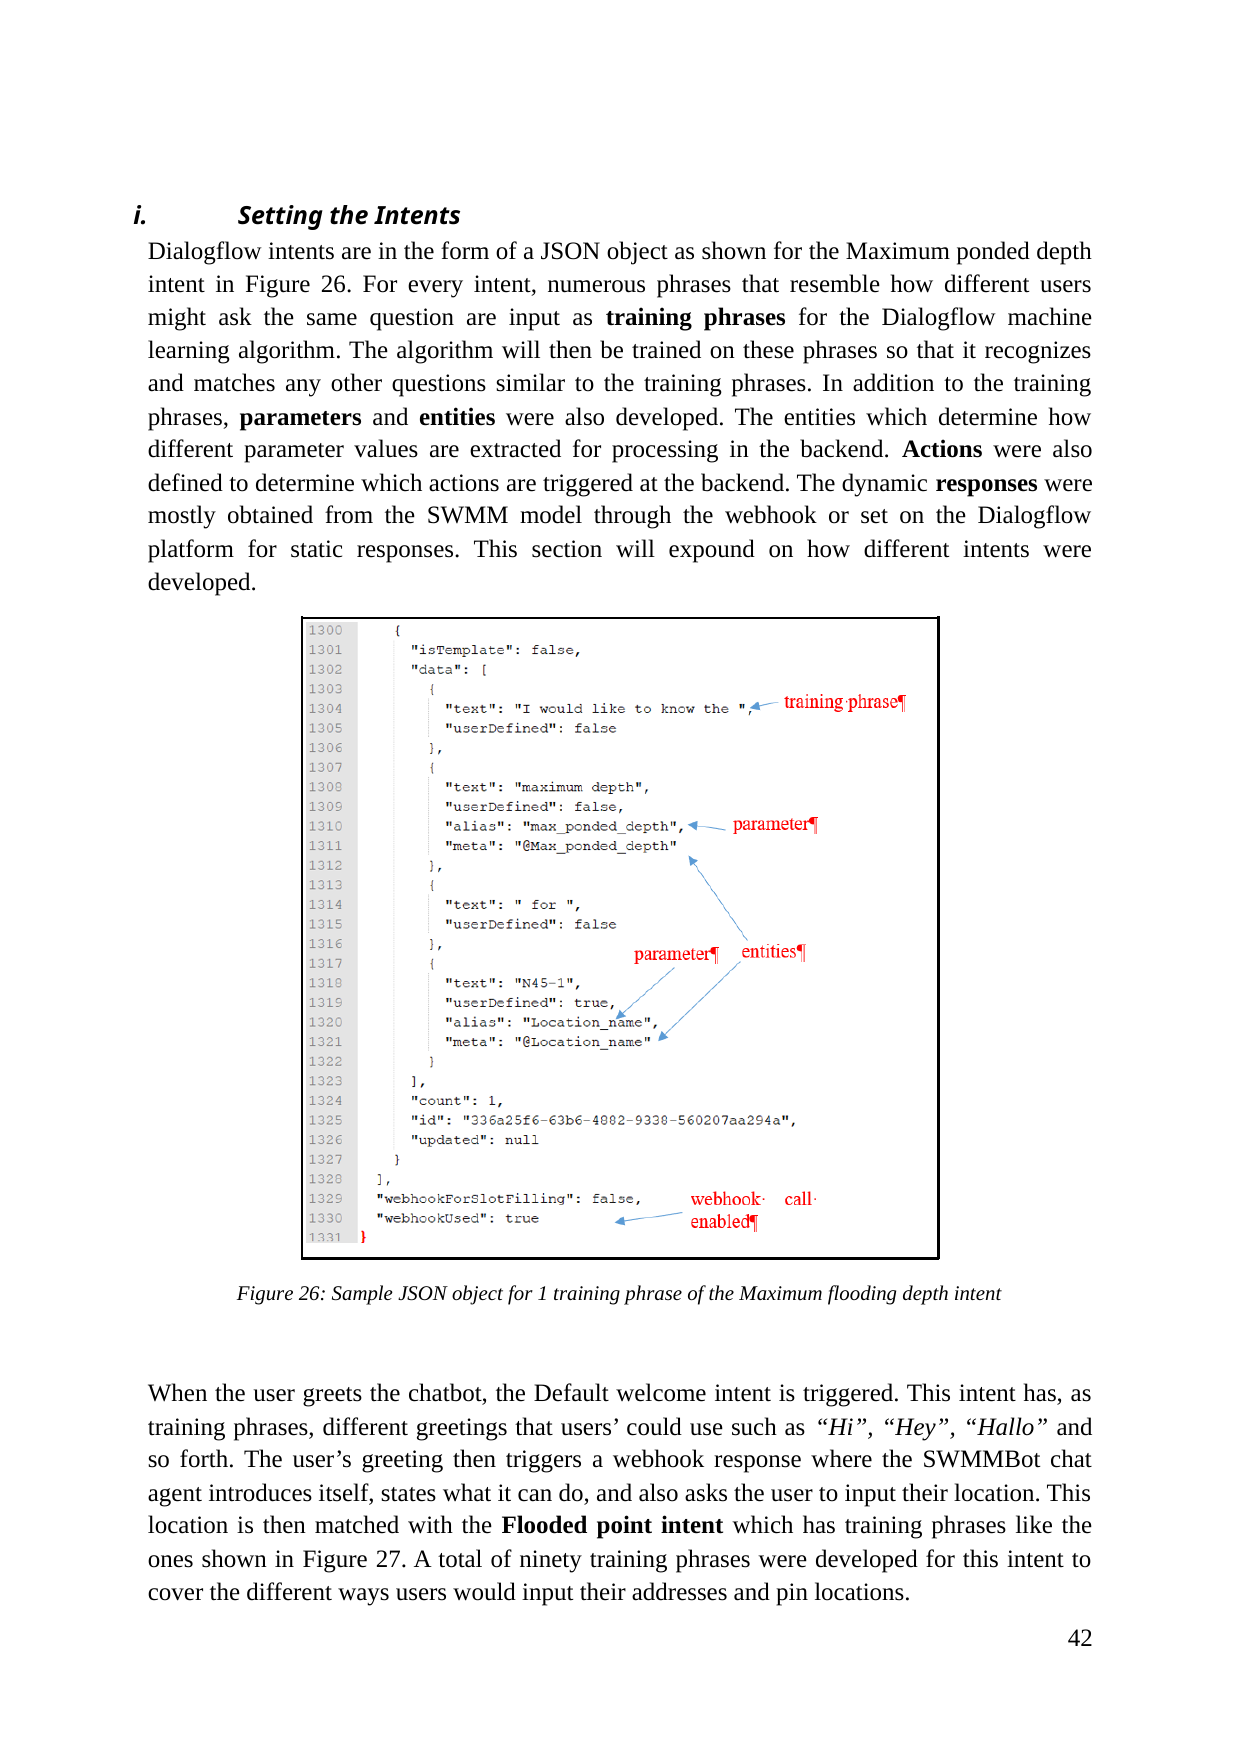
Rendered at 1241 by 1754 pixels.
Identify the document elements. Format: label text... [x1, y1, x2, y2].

subtitle Setting the Intents [148, 197, 1093, 231]
text Dialogflow intents are in the form of a JSON object as shown for the Maximum ponded depth intent in Figure 26. For every intent, numerous phrases that resemble how different users might ask the same question are input as training phrases for the Dialogflow machine learning algorithm. The algorithm will then be trained on these phrases so that it recognizes and matches any other questions similar to the training phrases. In addition to the training phrases, parameters and entities were also developed. The entities which determine how different parameter values are extracted for processing in the backend. Actions were also defined to determine which actions are triggered at the backend. The dynamic responses were mostly obtained from the SWMM model through the webhook or set on the Dialogflow platform for static responses. This section will expound on how different intents were developed. [148, 236, 1093, 595]
picture [303, 619, 937, 1257]
text Figure 26: Sample JSON object for 1 training phrase of the Maximum flooding depth intent [148, 1280, 1093, 1304]
text When the user greets the chatbot, the Default welcome intent is triggered. This intent has, as training phrases, different greetings that users’ could use such as “Hi”, “Hey”, “Hallo” and so forth. The user’s greeting then triggers a webhook response where the SWMMBot chat agent introduces itself, states what it can do, and also asks the user to input their location. This location is then matched with the Flooded point intent which has training phrases like the ones shown in Figure 27. A total of ninety training phrases were developed for this intent to cover the different ways users would input their addresses and pin locations. [148, 1378, 1093, 1605]
